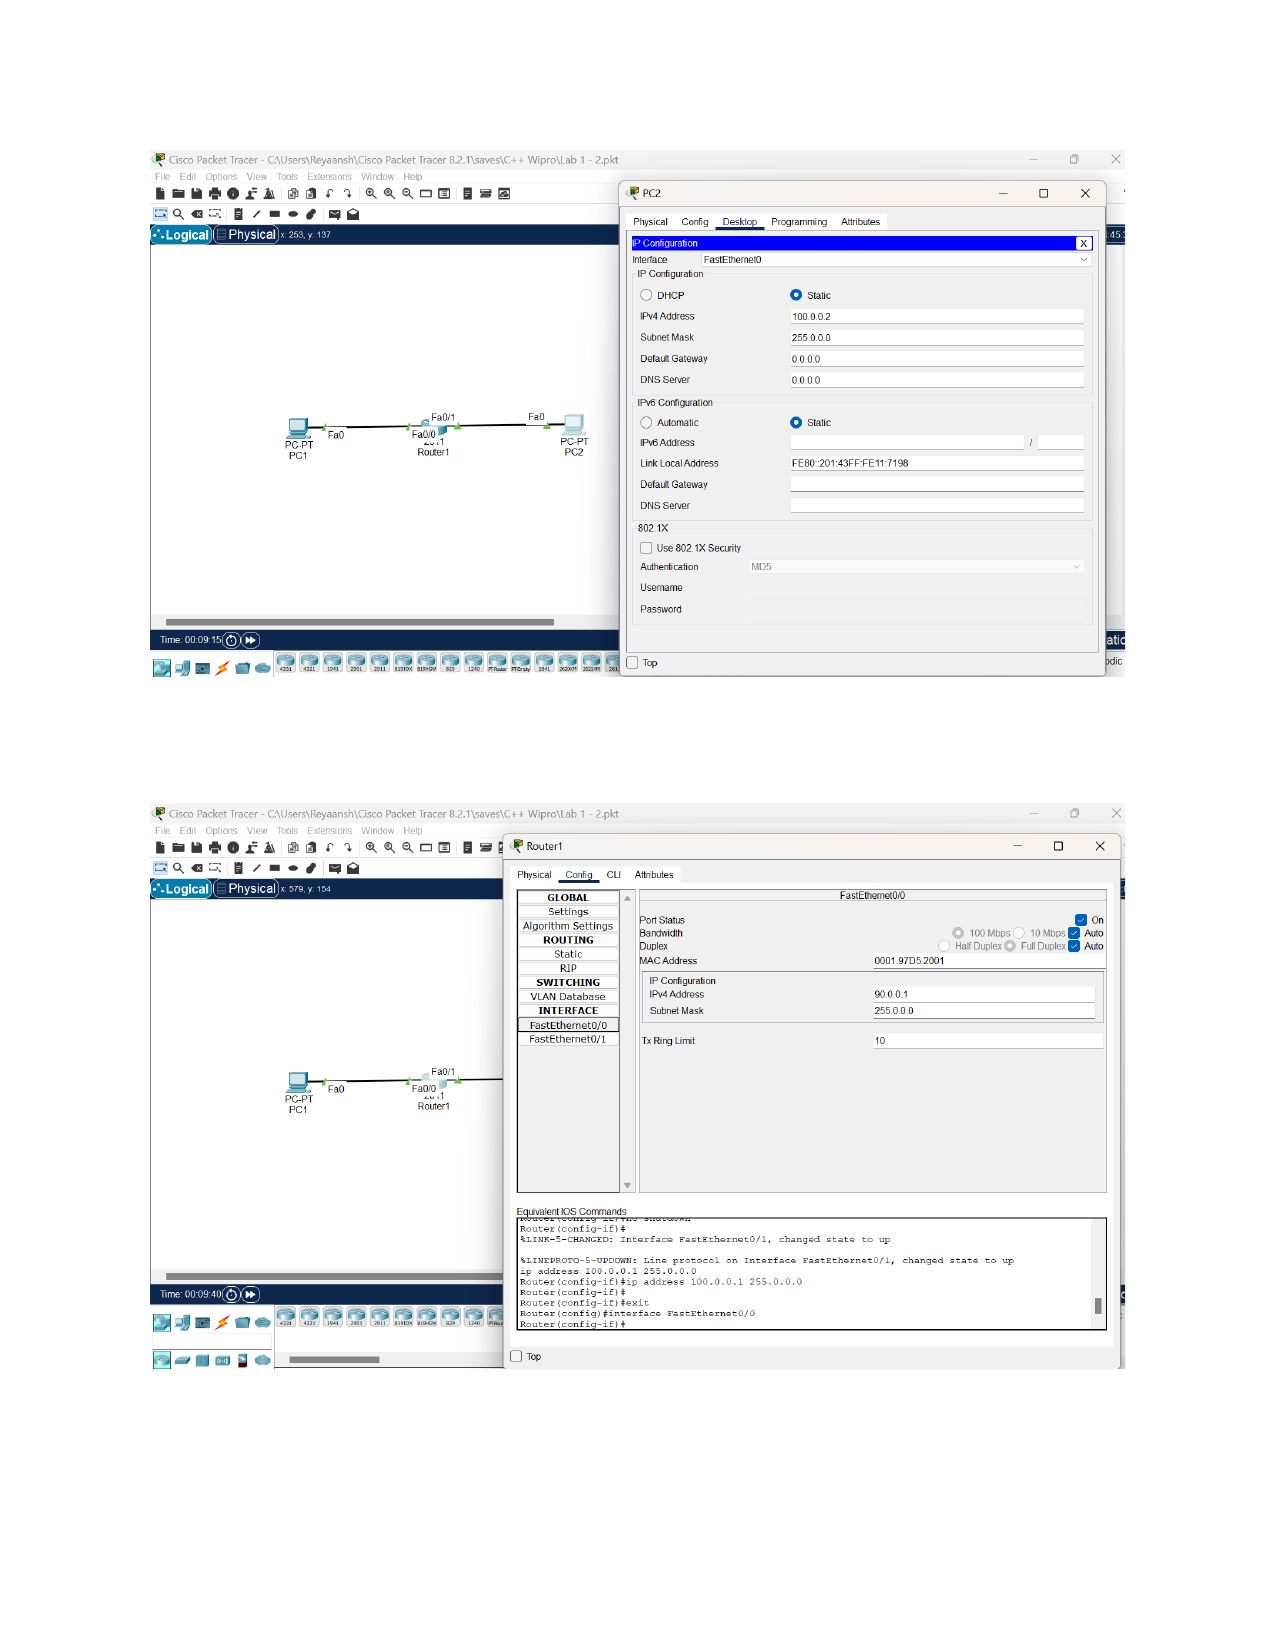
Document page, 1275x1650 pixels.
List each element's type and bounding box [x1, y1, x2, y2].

picture [150, 150, 1125, 677]
picture [167, 885, 172, 893]
picture [150, 803, 1125, 1369]
picture [190, 885, 197, 893]
picture [190, 231, 197, 239]
picture [167, 231, 172, 239]
